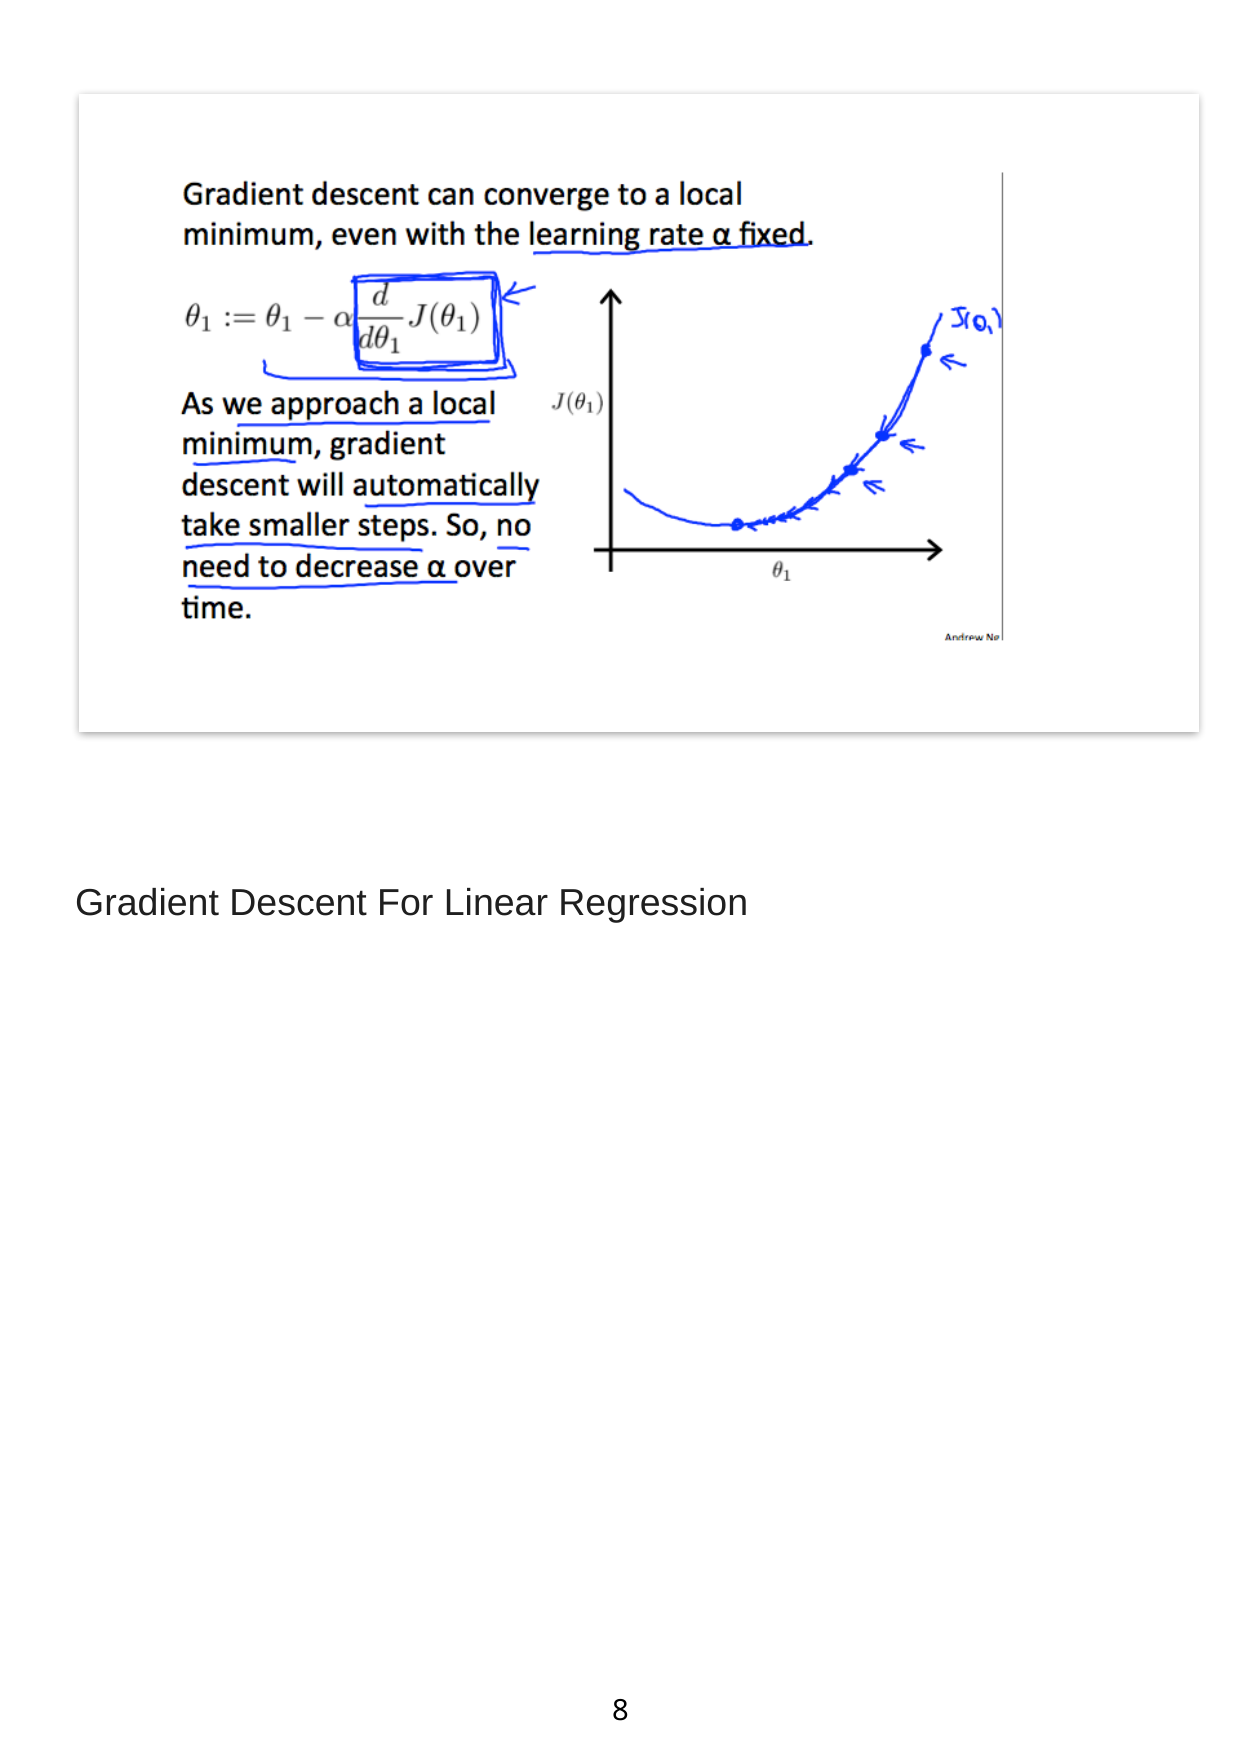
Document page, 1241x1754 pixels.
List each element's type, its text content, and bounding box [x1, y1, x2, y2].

picture [94, 108, 1184, 717]
text Gradient Descent For Linear Regression [75, 864, 1165, 939]
